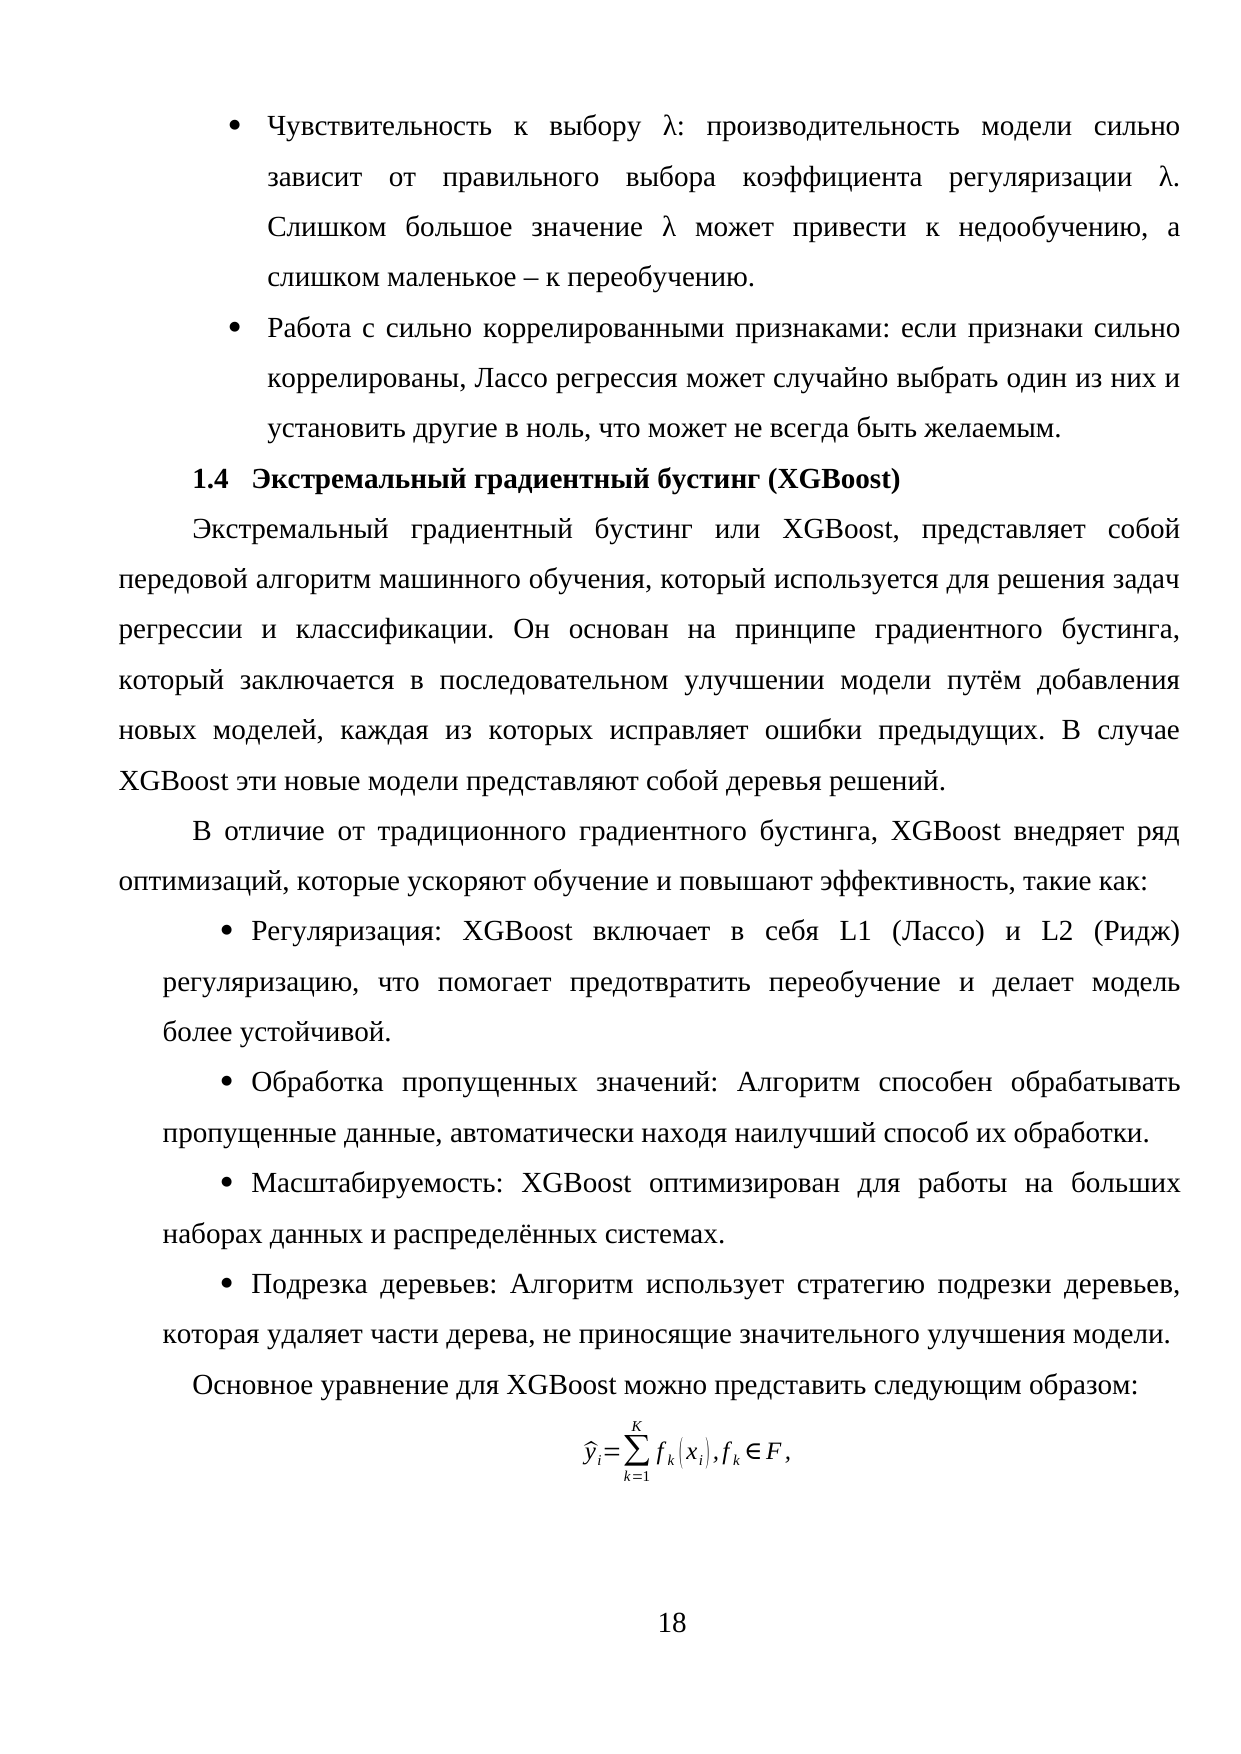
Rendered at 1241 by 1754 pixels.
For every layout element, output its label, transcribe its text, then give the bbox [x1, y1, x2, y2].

list Масштабируемость: XGBoost оптимизирован для работы на больших наборах данных и распределённых системах. [162, 1165, 1181, 1249]
text В отличие от традиционного градиентного бустинга, XGBoost внедряет ряд оптимизаций, которые ускоряют обучение и повышают эффективность, такие как: [118, 813, 1181, 897]
list Обработка пропущенных значений: Алгоритм способен обрабатывать пропущенные данные, автоматически находя наилучший способ их обработки. [162, 1064, 1181, 1148]
text Экстремальный градиентный бустинг или XGBoost, представляет собой передовой алгоритм машинного обучения, который используется для решения задач регрессии и классификации. Он основан на принципе градиентного бустинга, который заключается в последовательном улучшении модели путём добавления новых моделей, каждая из которых исправляет ошибки предыдущих. В случае XGBoost эти новые модели представляют собой деревья решений. [118, 511, 1181, 796]
list Чувствительность к выбору λ: производительность модели сильно зависит от правильного выбора коэффициента регуляризации λ. Слишком большое значение λ может привести к недообучению, а слишком маленькое – к переобучению. [229, 108, 1181, 293]
text Основное уравнение для XGBoost можно представить следующим образом: [118, 1367, 1181, 1400]
list Работа с сильно коррелированными признаками: если признаки сильно коррелированы, Лассо регрессия может случайно выбрать один из них и установить другие в ноль, что может не всегда быть желаемым. [229, 310, 1181, 444]
list Регуляризация: XGBoost включает в себя L1 (Лассо) и L2 (Ридж) регуляризацию, что помогает предотвратить переобучение и делает модель более устойчивой. [162, 913, 1181, 1048]
list Подрезка деревьев: Алгоритм использует стратегию подрезки деревьев, которая удаляет части дерева, не приносящие значительного улучшения модели. [162, 1266, 1181, 1350]
list Экстремальный градиентный бустинг (XGBoost) [118, 461, 1181, 494]
